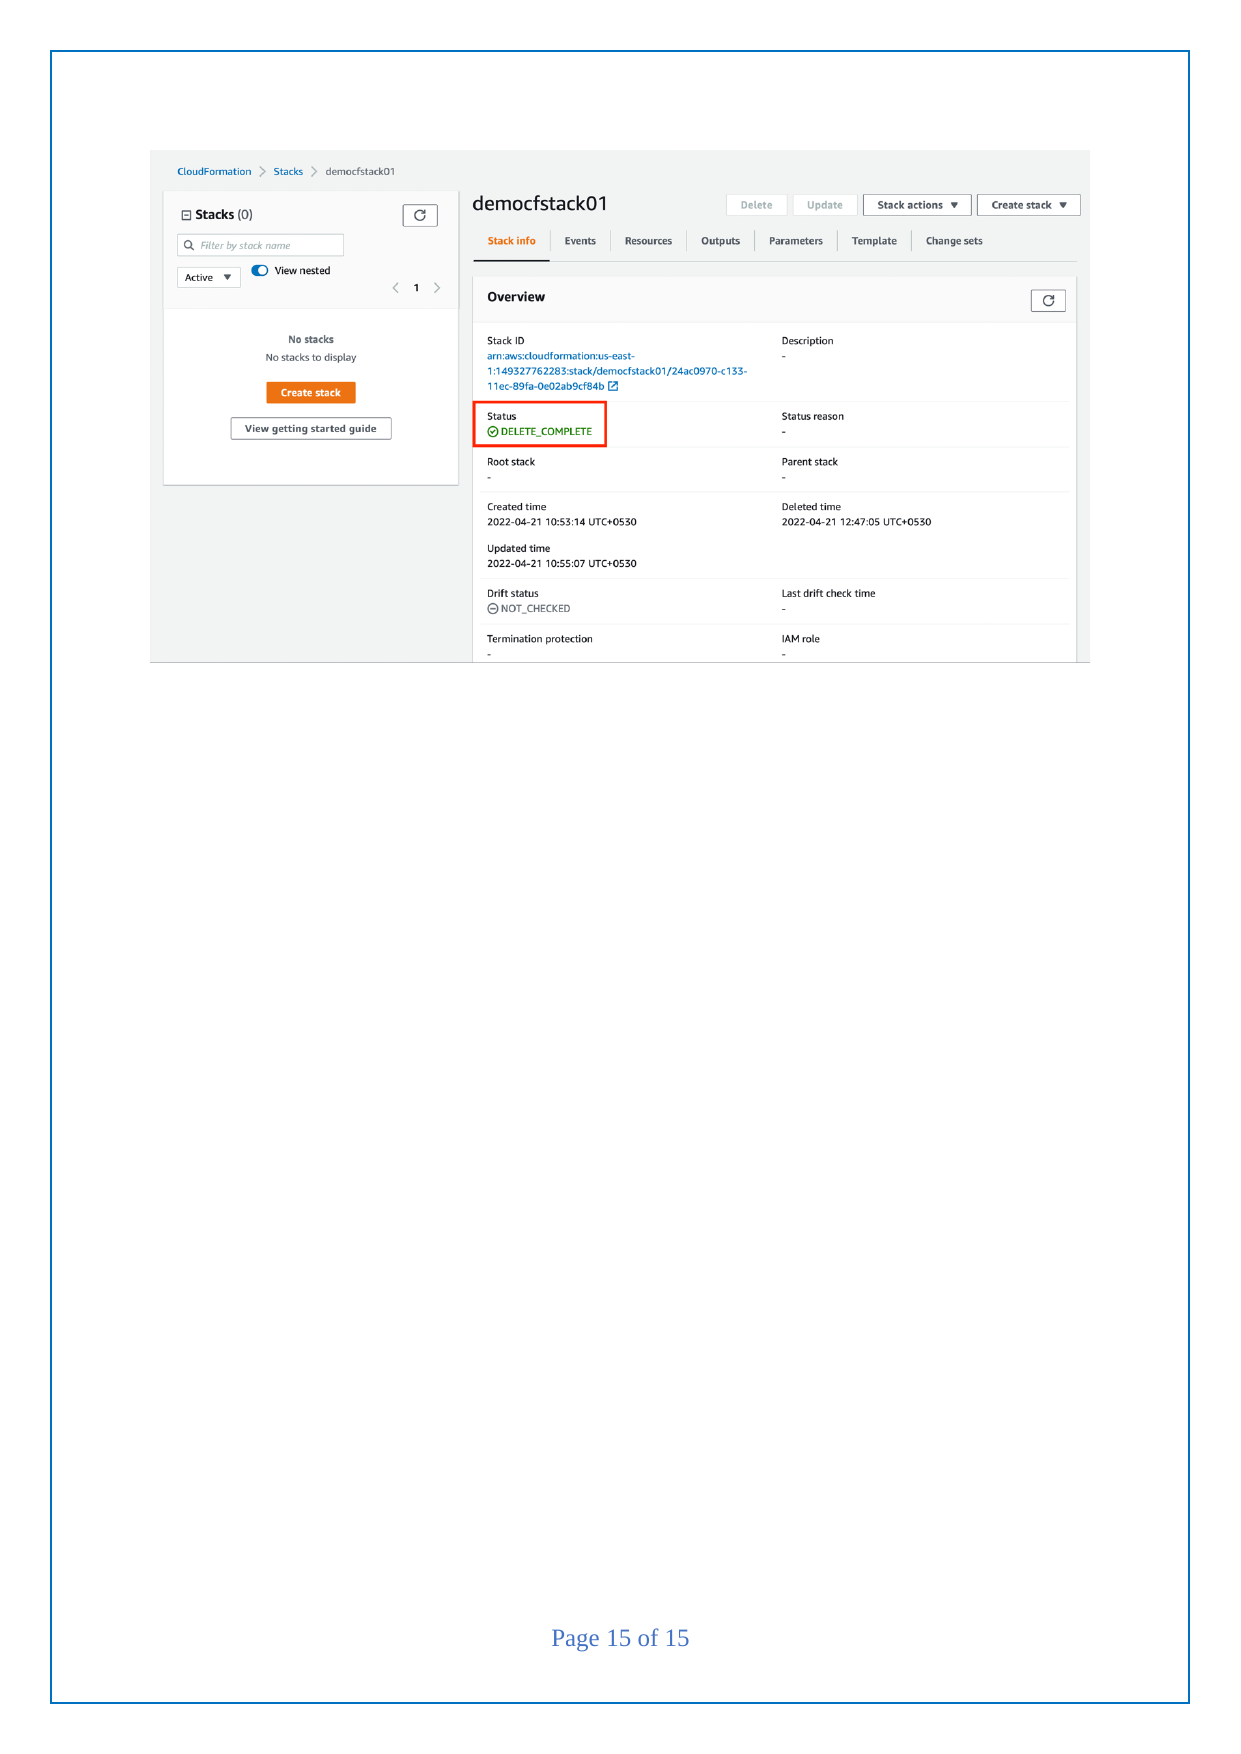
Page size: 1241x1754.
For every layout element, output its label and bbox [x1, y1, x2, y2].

picture [150, 150, 1091, 663]
